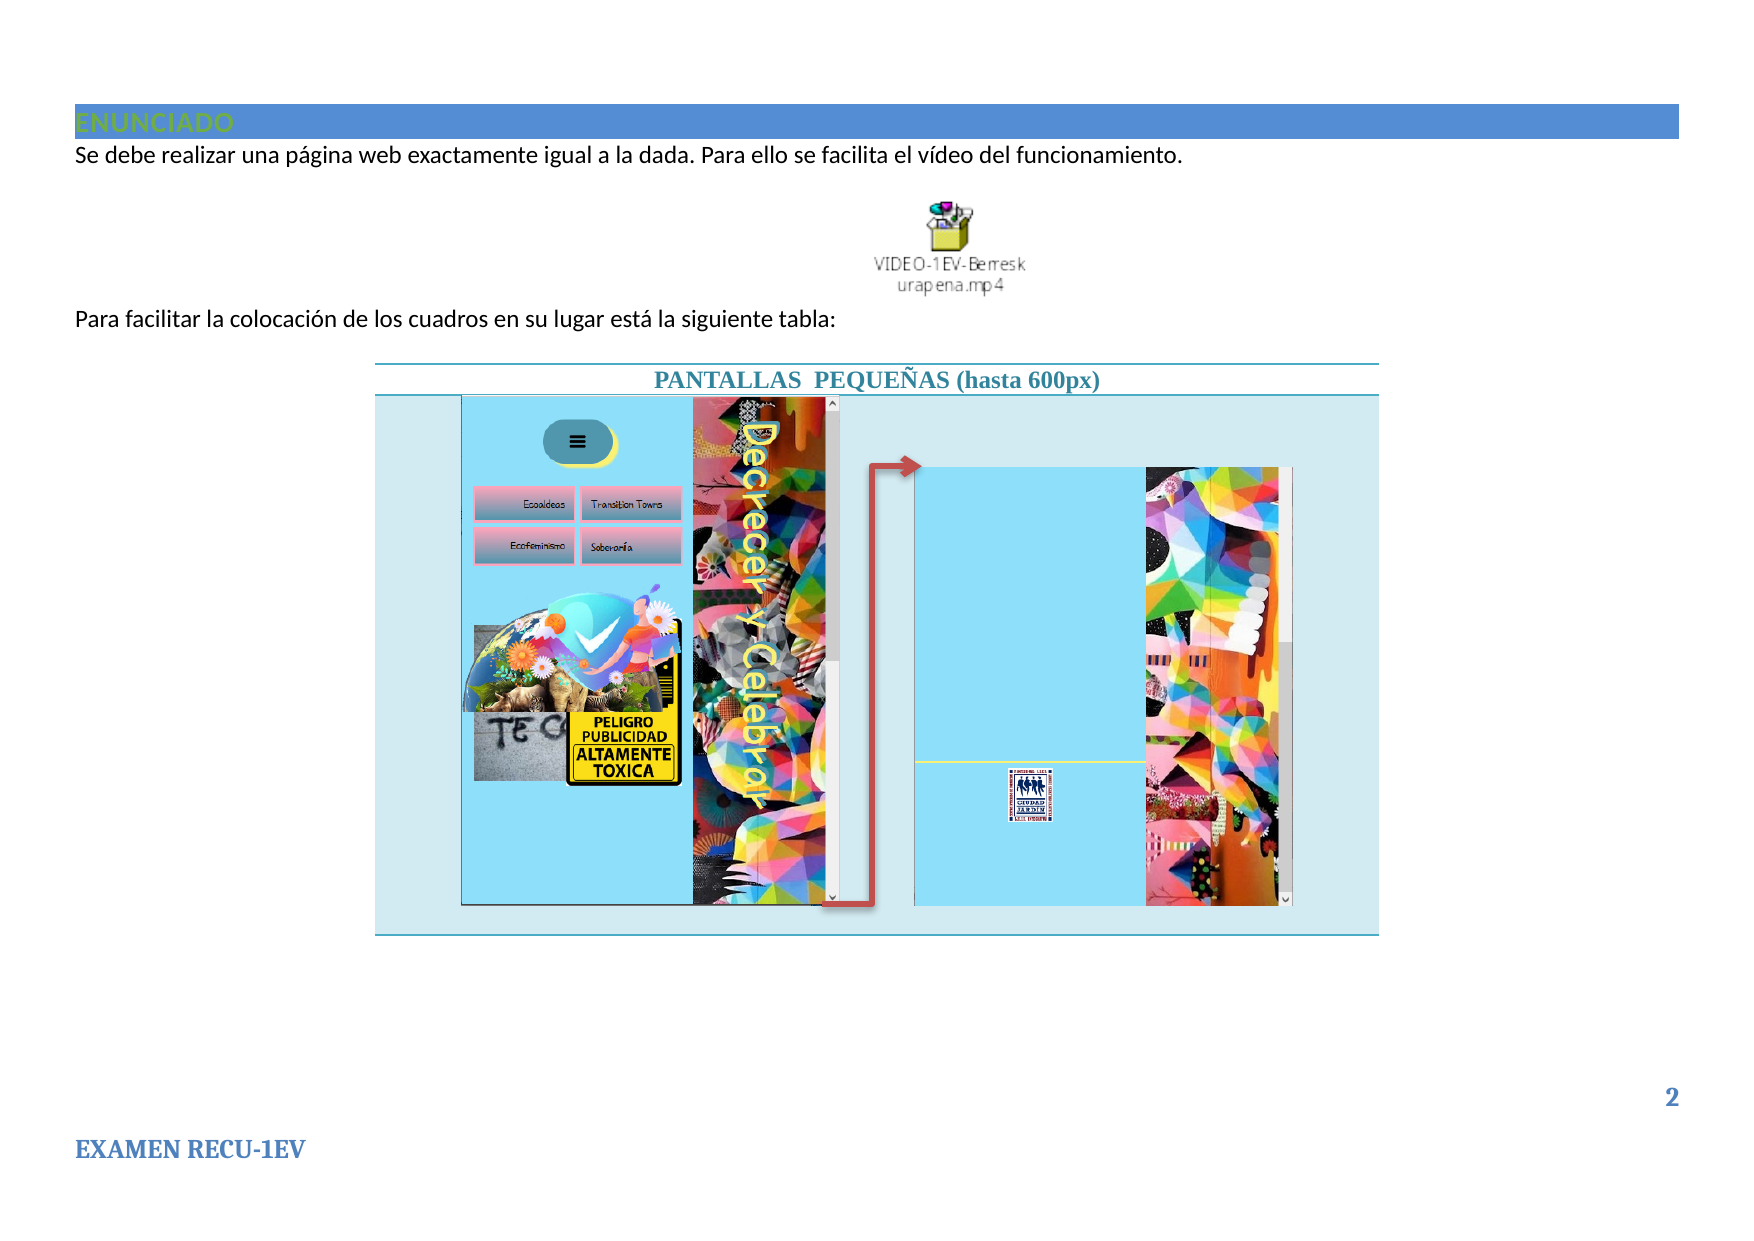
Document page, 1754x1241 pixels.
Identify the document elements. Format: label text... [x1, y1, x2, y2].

table_header PANTALLAS PEQUEÑAS (hasta 600px) [375, 365, 1379, 394]
text Para facilitar la colocación de los cuadros en su lugar está la siguiente tabla: [75, 303, 1679, 334]
text Se debe realizar una página web exactamente igual a la dada. Para ello se facilita el vídeo del funcionamiento. [75, 139, 1679, 170]
picture [461, 395, 840, 906]
picture [914, 467, 1293, 906]
table_cell [375, 396, 1379, 934]
text ENUNCIADO [75, 104, 1679, 139]
